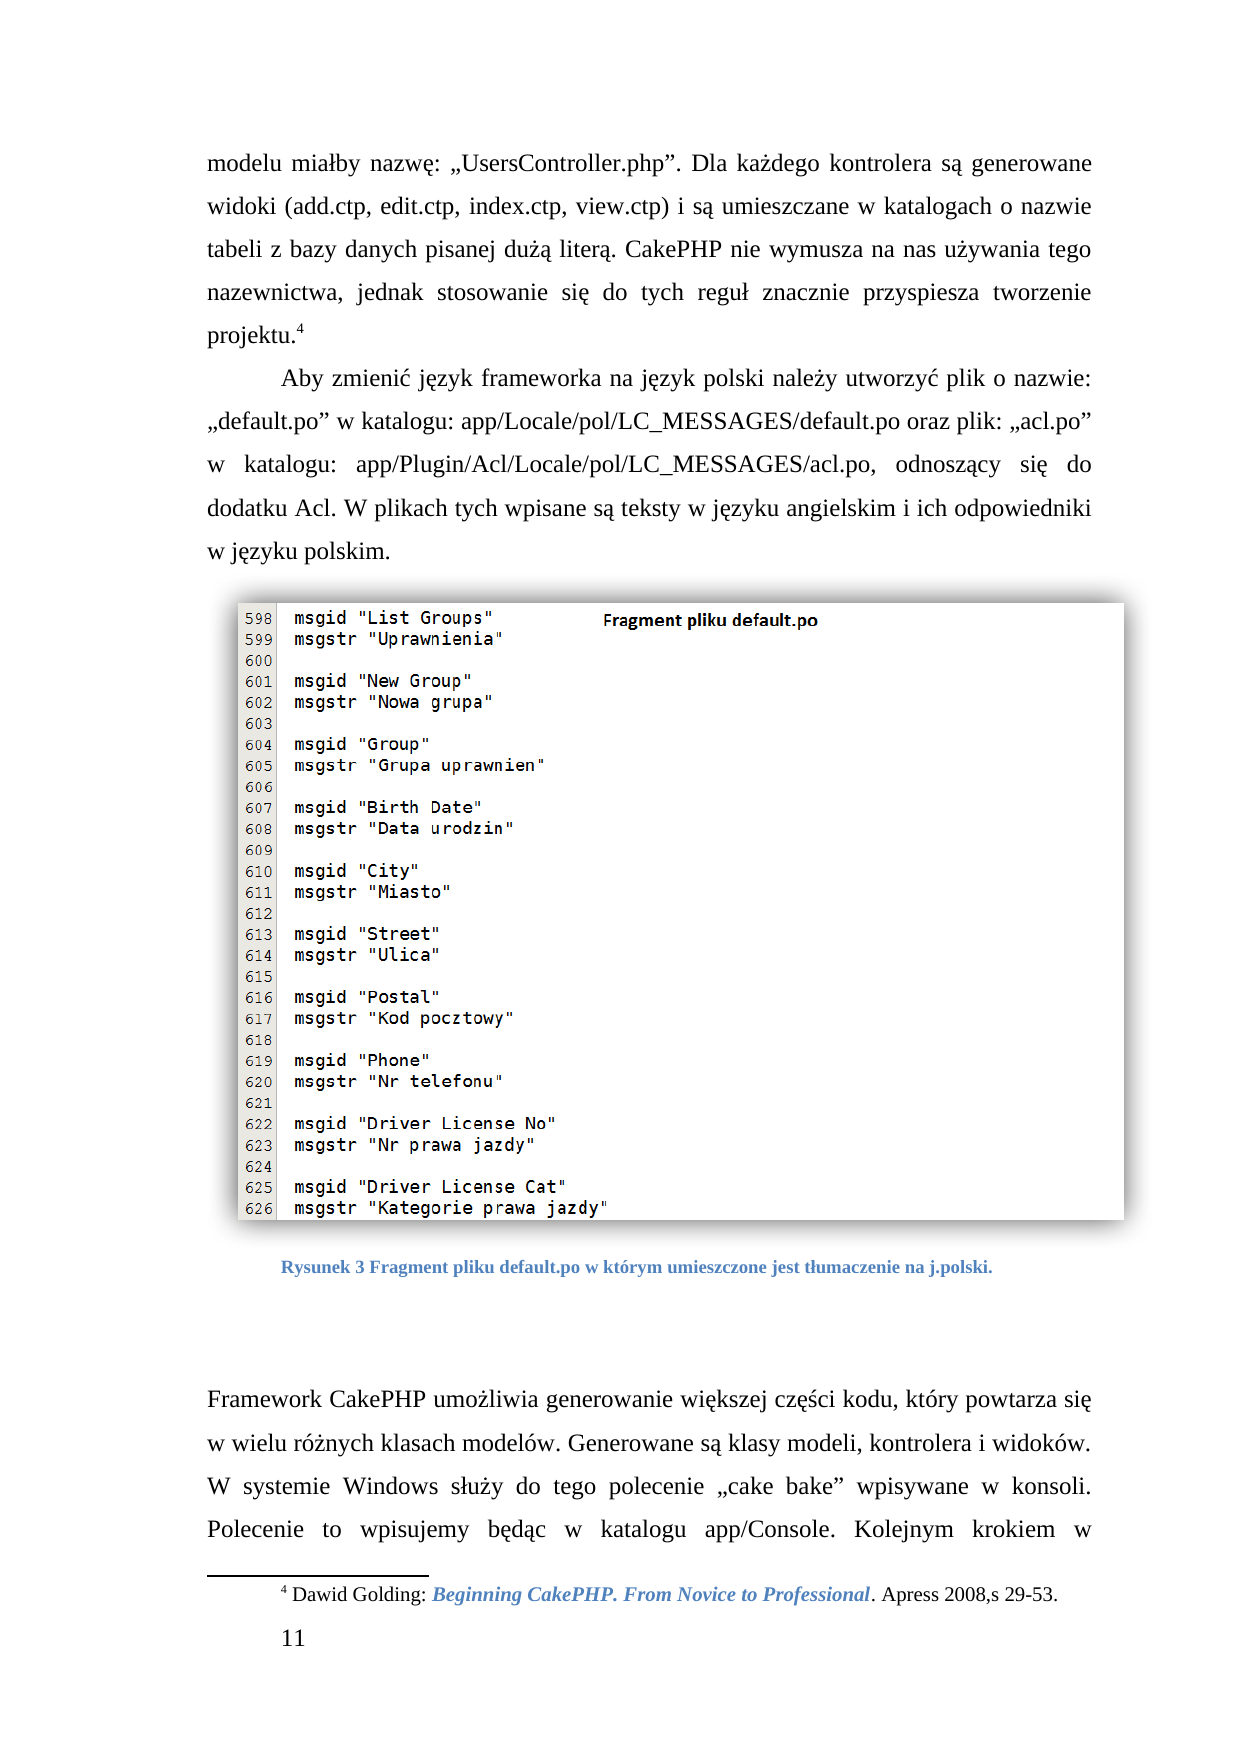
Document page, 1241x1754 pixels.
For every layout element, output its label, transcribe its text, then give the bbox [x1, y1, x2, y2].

picture [238, 603, 1124, 1220]
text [207, 148, 1092, 349]
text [207, 1384, 1092, 1543]
text Aby zmienić język frameworka na język polski należy utworzyć plik o nazwie: „default.po” w katalogu: app/Locale/pol/LC_MESSAGES/default.po oraz plik: „acl.po” w katalogu: app/Plugin/Acl/Locale/pol/LC_MESSAGES/acl.po, odnoszący się do dodatku Acl. W plikach tych wpisane są teksty w języku angielskim i ich odpowiedniki w języku polskim. [207, 363, 1092, 564]
